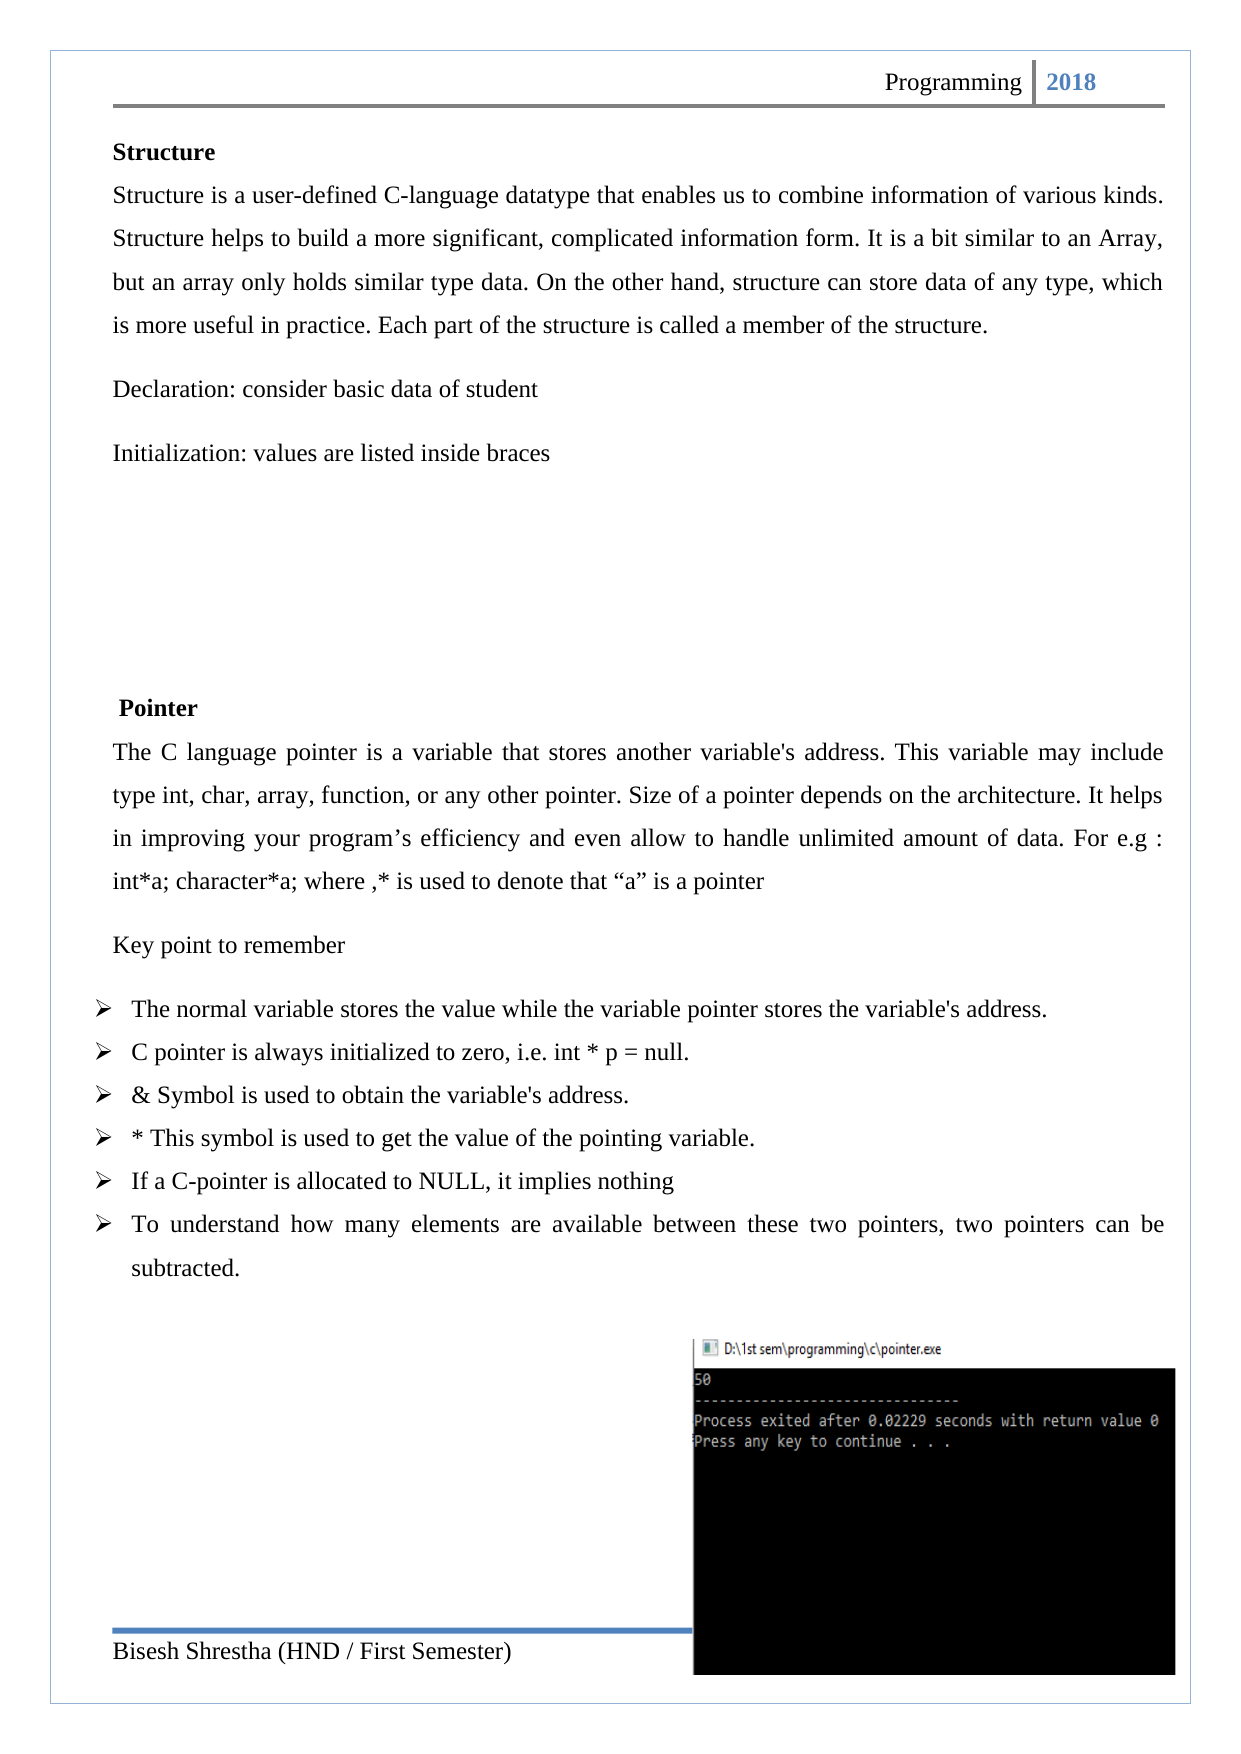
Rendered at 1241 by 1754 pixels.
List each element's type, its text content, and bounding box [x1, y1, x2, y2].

picture [692, 1339, 1176, 1675]
text Key point to remember [112, 930, 1165, 959]
text Declaration: consider basic data of student [112, 374, 1165, 402]
list The normal variable stores the value while the variable pointer stores the variable's address. [94, 994, 1165, 1023]
list If a C-pointer is allocated to NULL, it implies nothing [94, 1166, 1165, 1195]
list * This symbol is used to get the value of the pointing variable. [94, 1123, 1165, 1152]
subtitle Pointer [112, 693, 1165, 722]
list & Symbol is used to obtain the variable's address. [94, 1080, 1165, 1109]
text Initialization: values are listed inside braces [112, 438, 1165, 466]
list To understand how many elements are available between these two pointers, two pointers can be subtracted. [94, 1209, 1165, 1281]
list C pointer is always initialized to zero, i.e. int * p = null. [94, 1037, 1165, 1066]
text Structure is a user-defined C-language datatype that enables us to combine information of various kinds. Structure helps to build a more significant, complicated information form. It is a bit similar to an Array, but an array only holds similar type data. On the other hand, structure can store data of any type, which is more useful in practice. Each part of the structure is called a member of the structure. [112, 180, 1165, 338]
text The C language pointer is a variable that stores another variable's address. This variable may include type int, char, array, function, or any other pointer. Size of a pointer depends on the architecture. It helps in improving your program’s efficiency and even allow to handle unlimited amount of data. For e.g : int*a; character*a; where ,* is used to denote that “a” is a pointer [112, 737, 1165, 895]
subtitle Structure [112, 137, 1165, 166]
